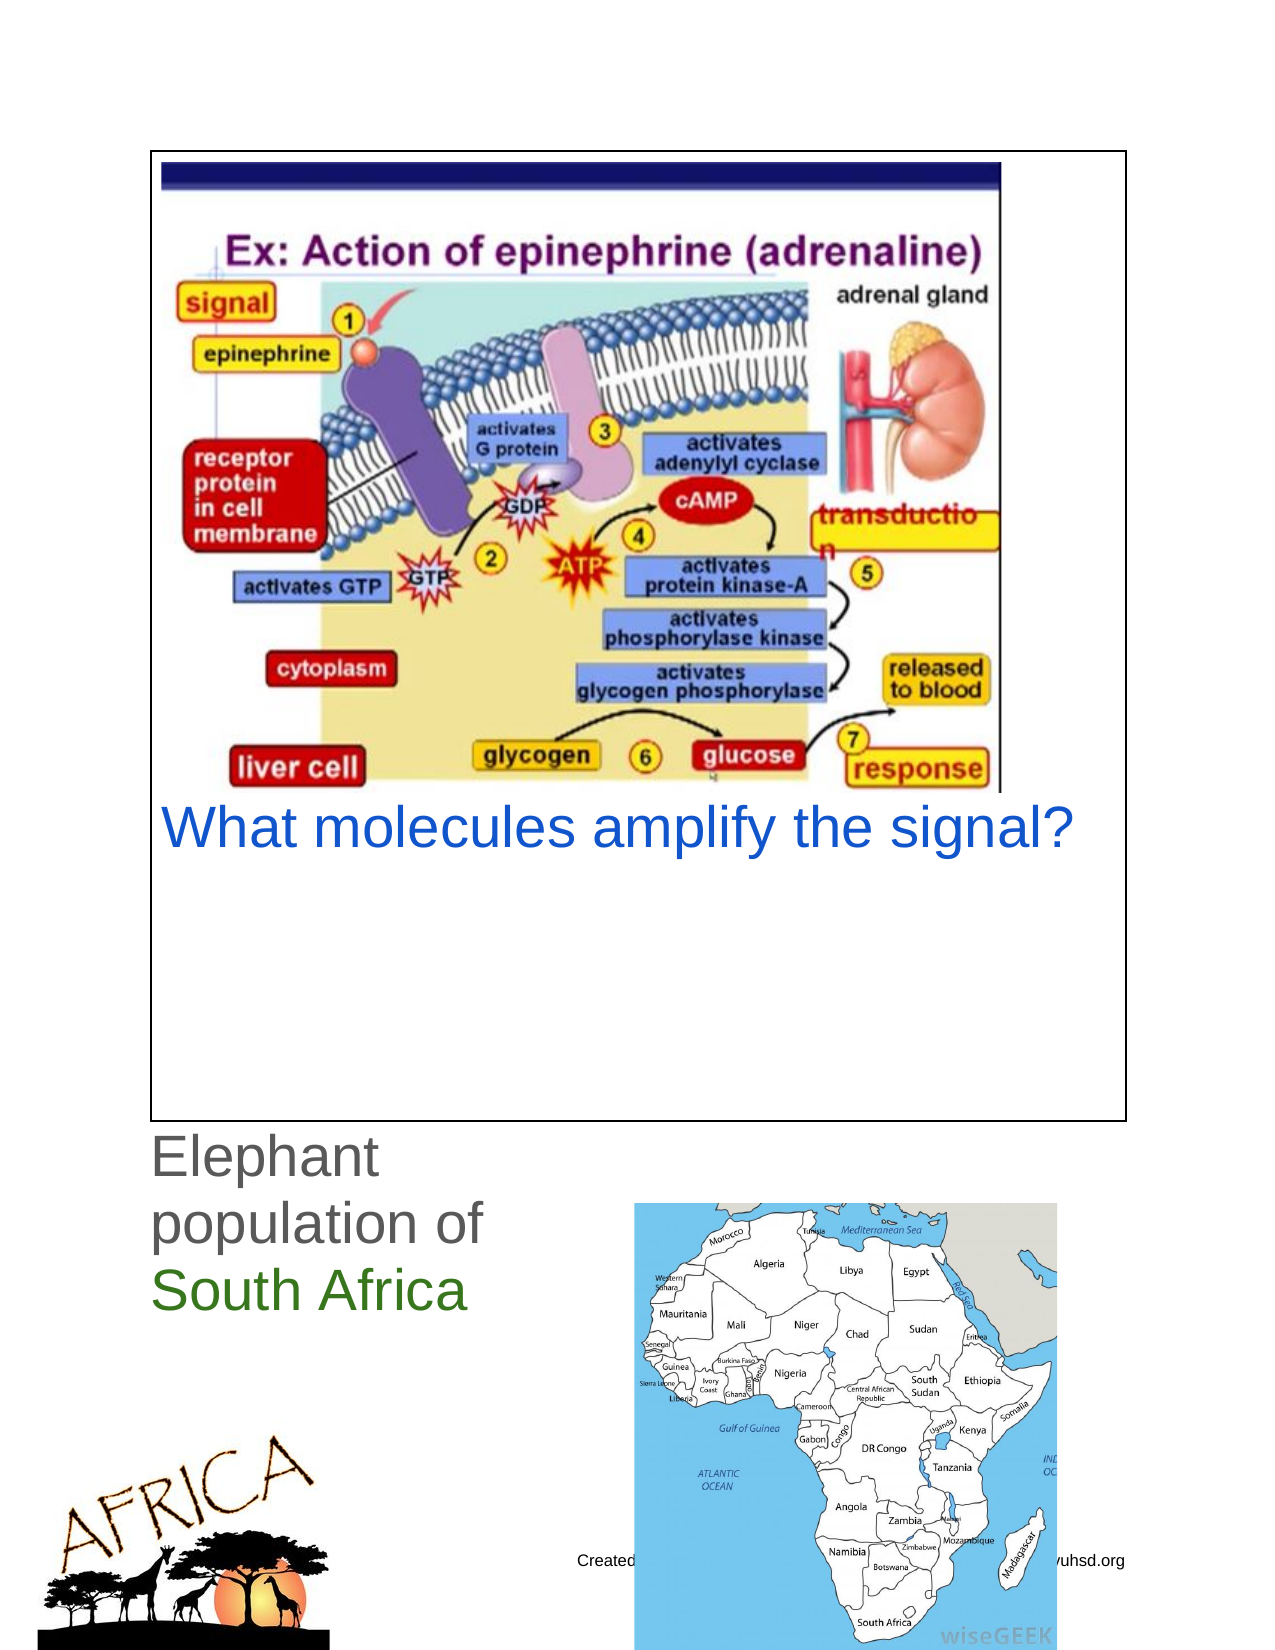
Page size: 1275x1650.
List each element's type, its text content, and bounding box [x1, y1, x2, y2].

picture [634, 1203, 1058, 1650]
text Elephant population of South Africa [150, 1122, 1125, 1323]
picture [161, 162, 1002, 793]
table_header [152, 152, 1125, 1120]
picture [37, 1420, 330, 1650]
